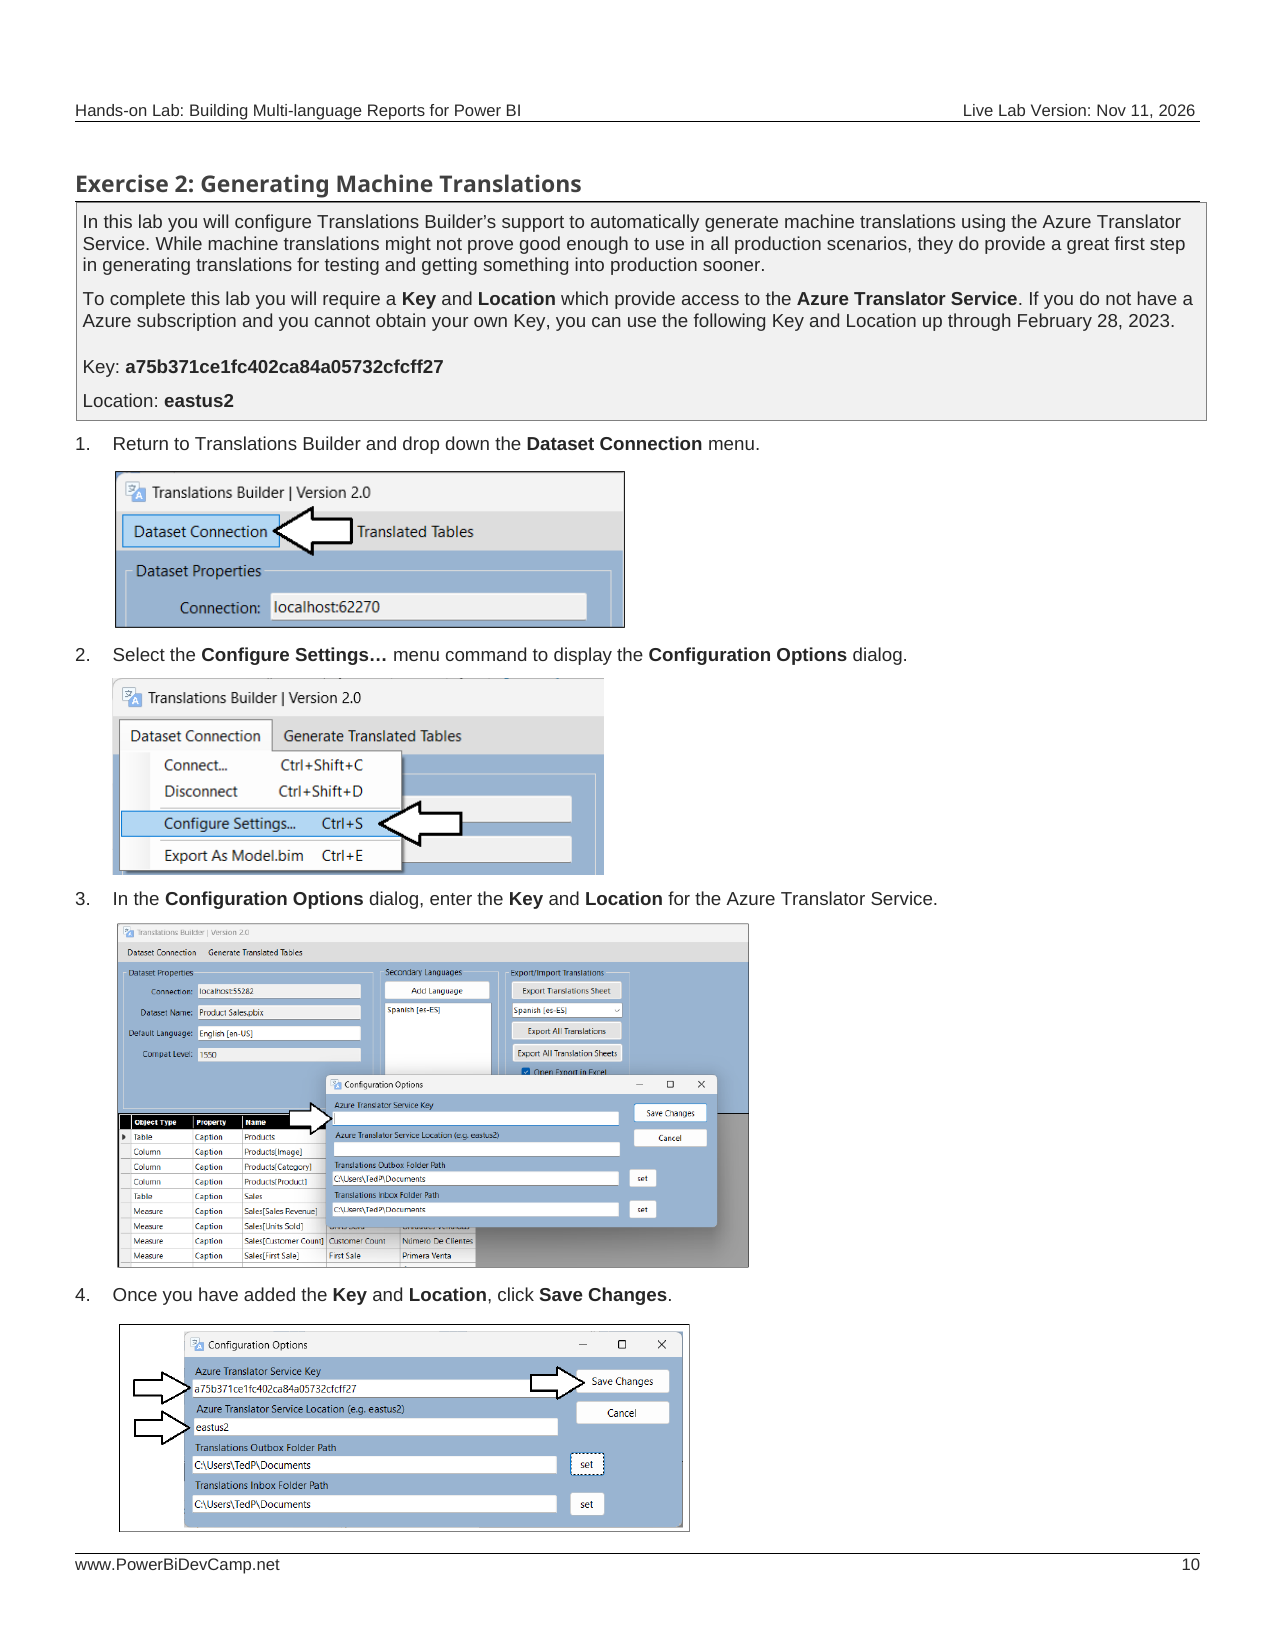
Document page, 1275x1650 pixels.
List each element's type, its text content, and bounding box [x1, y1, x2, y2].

picture [112, 921, 752, 1271]
picture [112, 1317, 696, 1538]
list Return to Translations Builder and drop down the Dataset Connection menu. [75, 433, 1200, 455]
text In this lab you will configure Translations Builder’s support to automatically generate machine translations using the Azure Translator Service. While machine translations might not prove good enough to use in all production scenarios, they do provide a great first step in generating translations for testing and getting something into production sooner. [77, 203, 1206, 276]
text In the Configuration Options dialog, enter the Key and Location for the Azure Translator Service. [75, 887, 1200, 909]
picture [112, 467, 628, 632]
text Key: a75b371ce1fc402ca84a05732cfcff27 [77, 347, 1206, 378]
picture [112, 678, 604, 875]
text Select the Configure Settings… menu command to display the Configuration Options dialog. [75, 644, 1200, 666]
text Location: eastus2 [77, 381, 1206, 420]
text Once you have added the Key and Location, click Save Changes. [75, 1283, 1200, 1305]
text To complete this lab you will require a Key and Location which provide access to the Azure Translator Service. If you do not have a Azure subscription and you cannot obtain your own Key, you can use the following Key and Location up through February 28, 2023. [77, 279, 1206, 331]
subtitle Exercise 2: Generating Machine Translations [75, 168, 1200, 201]
